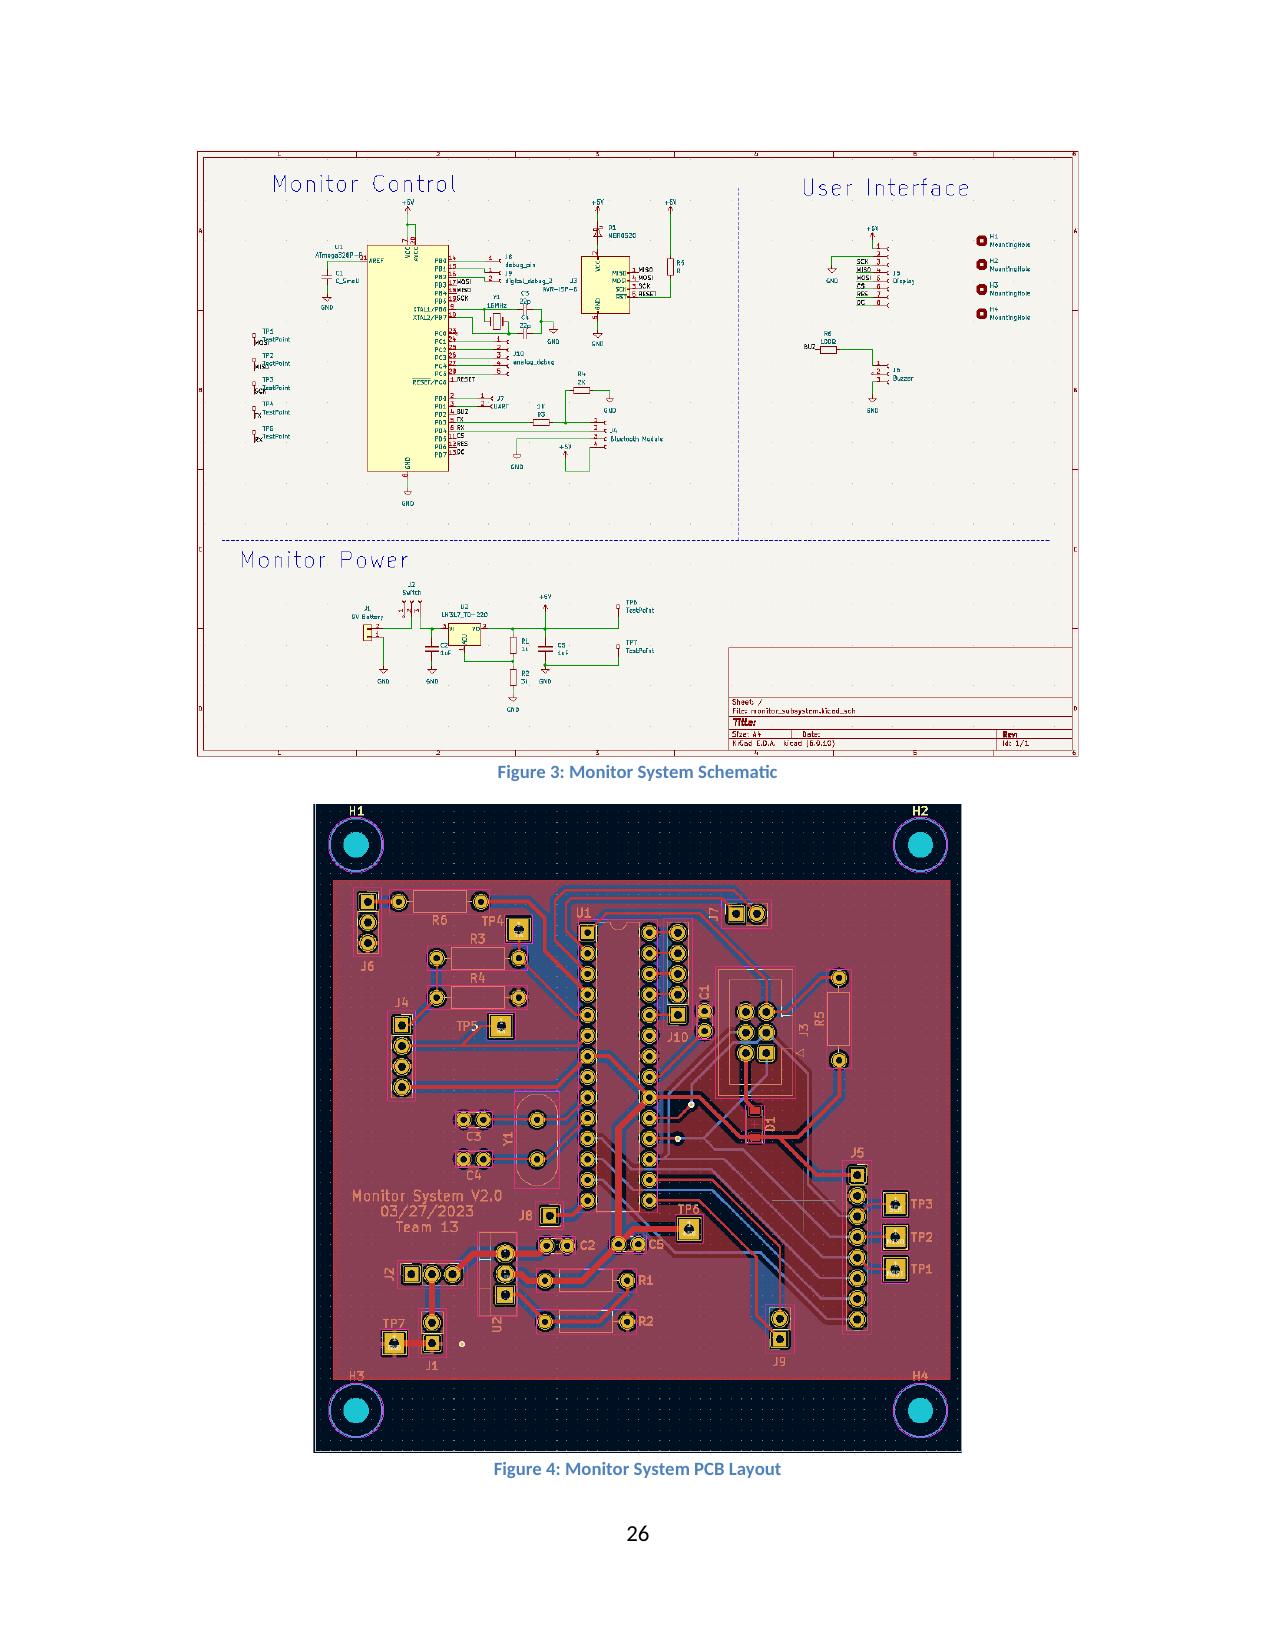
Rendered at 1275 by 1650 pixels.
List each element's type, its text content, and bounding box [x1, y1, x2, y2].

text Figure 4: Monitor System PCB Layout [150, 1457, 1125, 1480]
picture [313, 804, 962, 1453]
picture [196, 150, 1079, 757]
text Figure 3: Monitor System Schematic [150, 761, 1125, 783]
